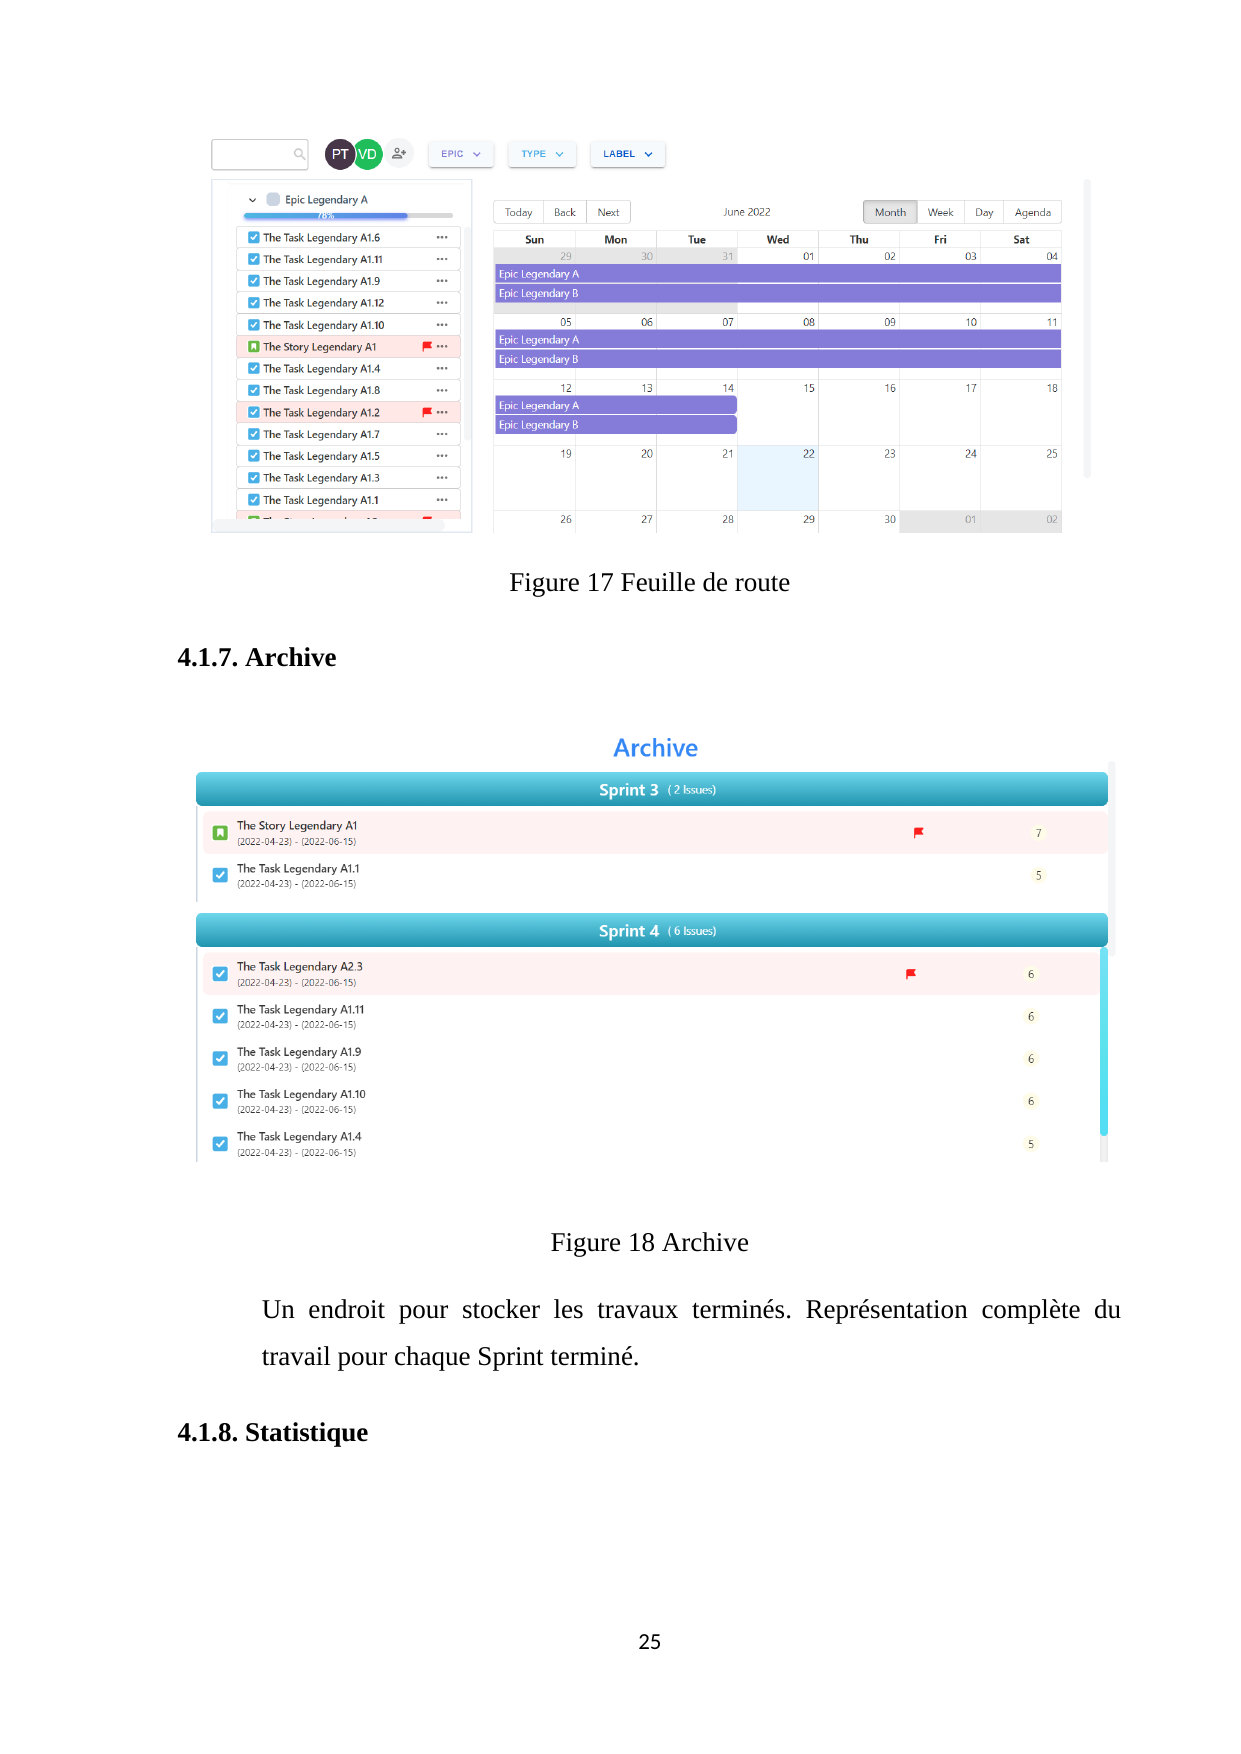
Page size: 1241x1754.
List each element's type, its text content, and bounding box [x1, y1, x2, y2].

text Un endroit pour stocker les travaux terminés. Représentation complète du travail pour chaque Sprint terminé. [262, 1293, 1122, 1371]
subtitle 4.1.8. Statistique [177, 1416, 1122, 1447]
picture [178, 717, 1121, 1196]
subtitle 4.1.7. Archive [177, 641, 1122, 673]
text Figure 18 Archive [177, 1226, 1122, 1257]
picture [206, 132, 1093, 535]
text Figure 17 Feuille de route [177, 566, 1122, 597]
